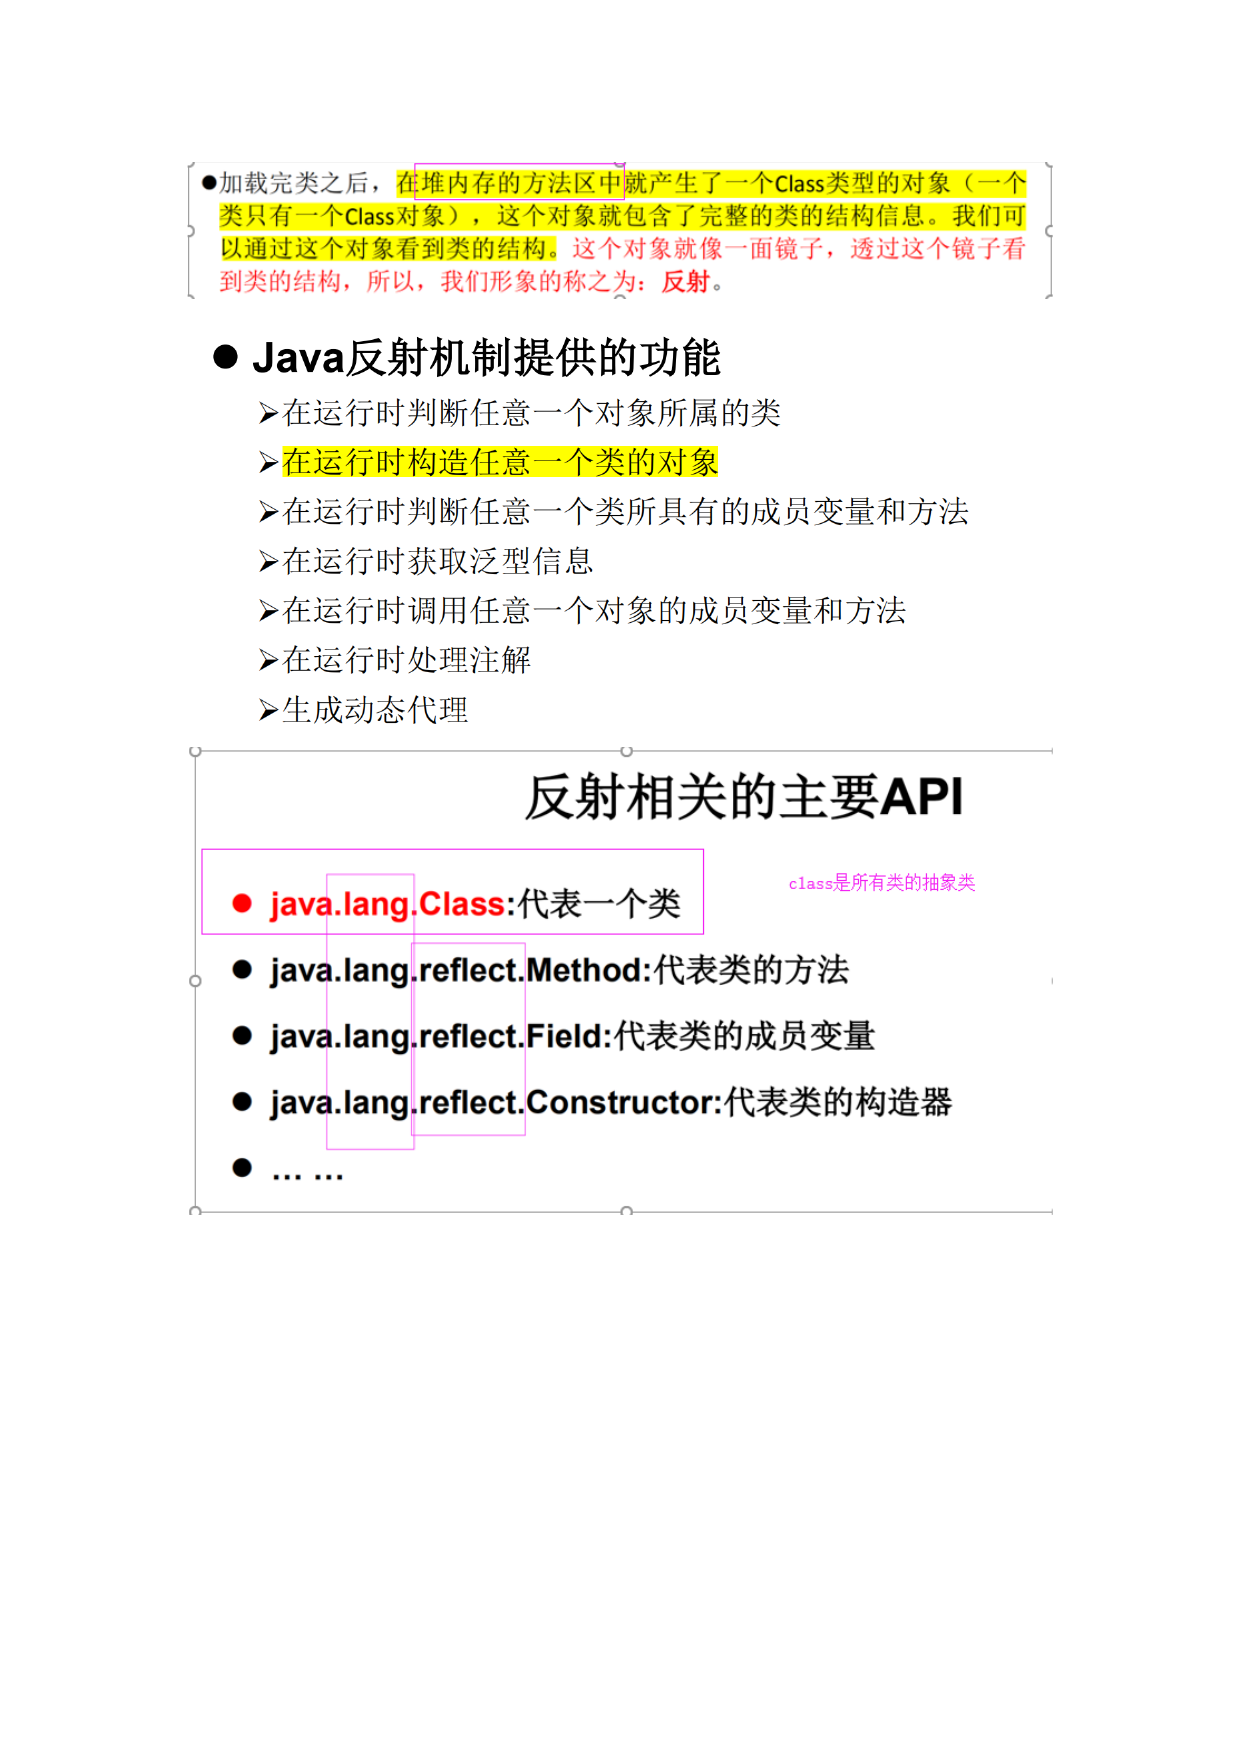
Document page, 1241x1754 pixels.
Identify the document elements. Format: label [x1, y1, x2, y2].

picture [187, 324, 1053, 744]
picture [187, 162, 1053, 299]
picture [187, 747, 1053, 1215]
